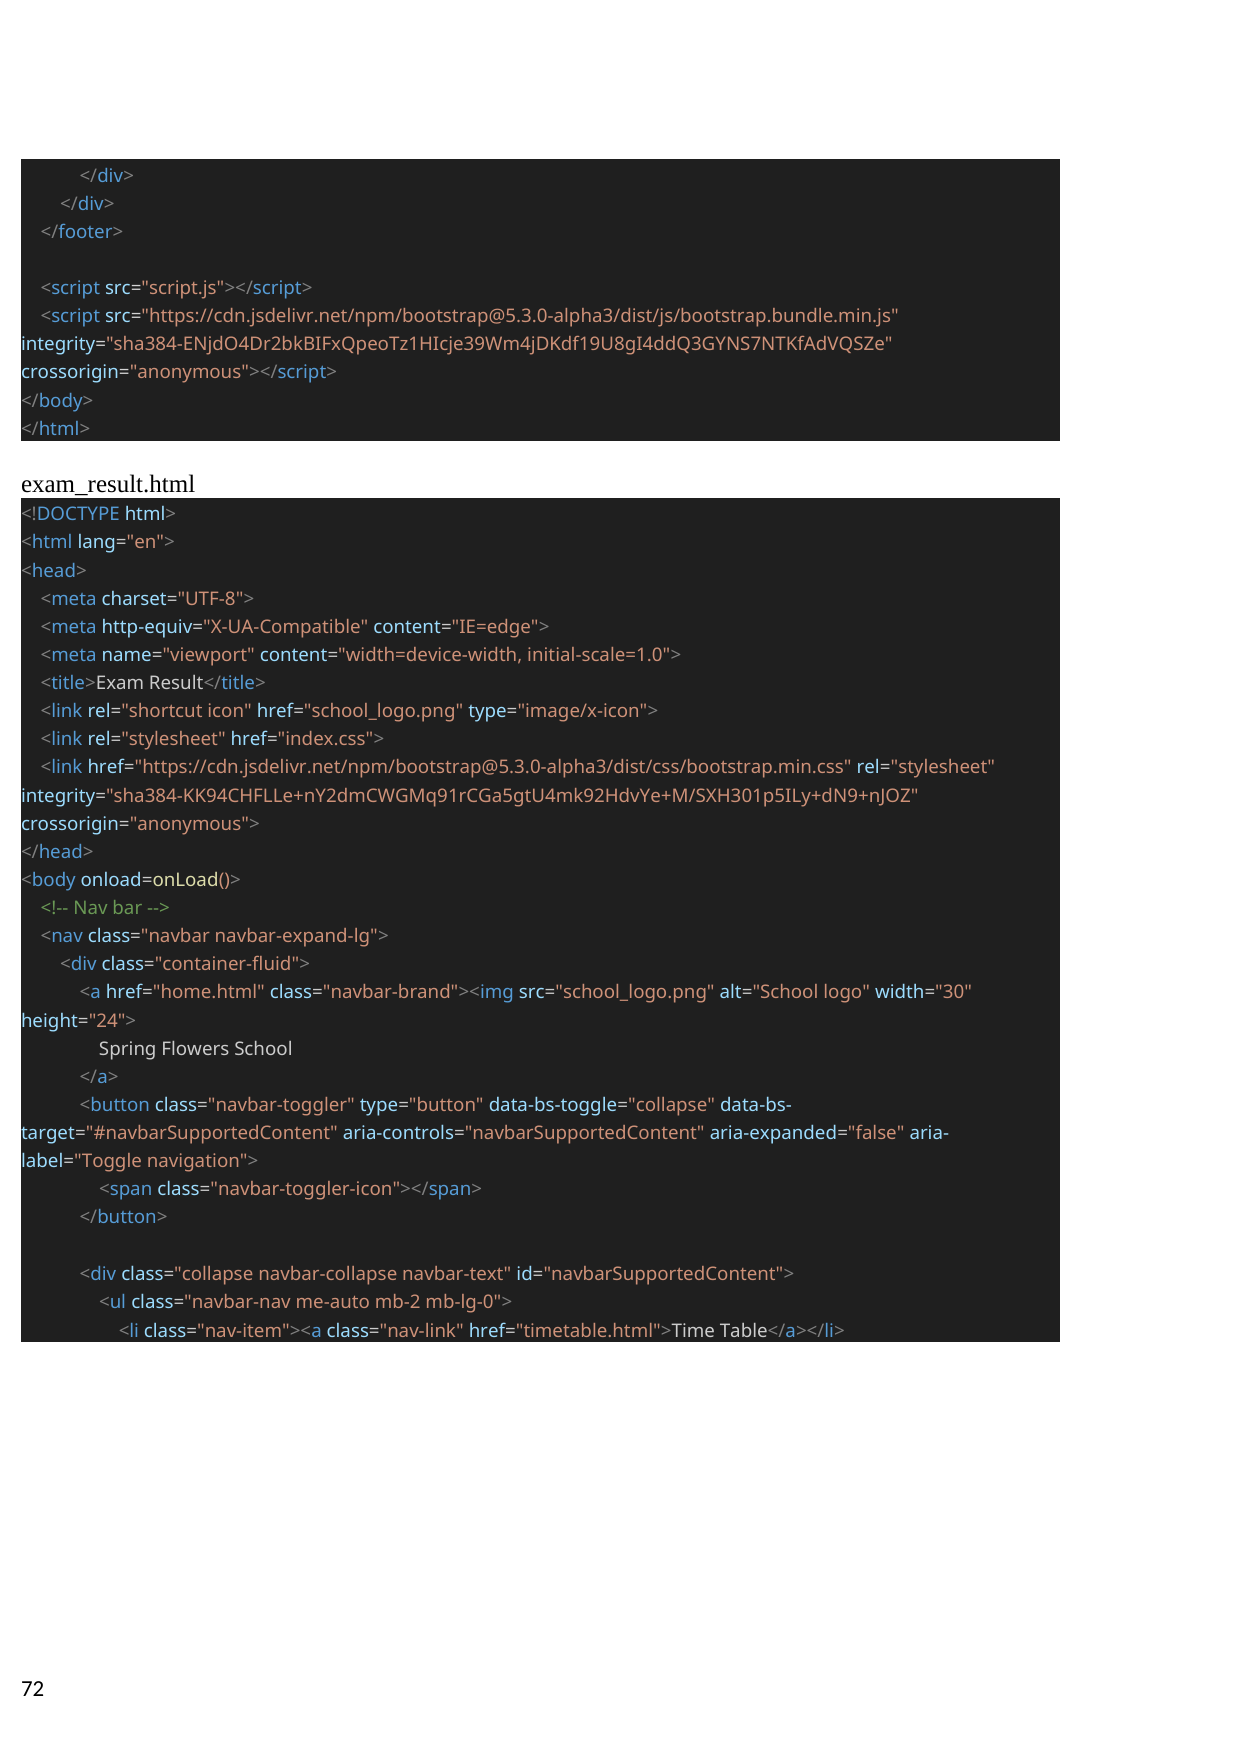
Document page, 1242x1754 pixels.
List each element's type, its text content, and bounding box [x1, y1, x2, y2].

text </div> [21, 187, 1060, 216]
text <link rel="stylesheet" href="index.css"> [21, 723, 1060, 751]
text </html> [21, 412, 1060, 441]
text </head> [21, 836, 1060, 864]
text <meta charset="UTF-8"> [21, 582, 1060, 611]
text <html lang="en"> [21, 526, 1060, 554]
text Spring Flowers School [21, 1032, 1060, 1061]
text </a> [21, 1061, 1060, 1089]
text </body> [21, 384, 1060, 412]
text <!-- Nav bar --> [21, 892, 1060, 920]
text <script src="script.js"></script> [21, 272, 1060, 300]
text <ul class="navbar-nav me-auto mb-2 mb-lg-0"> [21, 1286, 1060, 1314]
text </div> [21, 159, 1060, 187]
text </button> [21, 1201, 1060, 1229]
text <div class="collapse navbar-collapse navbar-text" id="navbarSupportedContent"> [21, 1258, 1060, 1286]
text exam_result.html [21, 469, 1060, 498]
text <meta http-equiv="X-UA-Compatible" content="IE=edge"> [21, 611, 1060, 639]
text <script src="https://cdn.jsdelivr.net/npm/bootstrap@5.3.0-alpha3/dist/js/bootstrap.bundle.min.js" integrity="sha384-ENjdO4Dr2bkBIFxQpeoTz1HIcje39Wm4jDKdf19U8gI4ddQ3GYNS7NTKfAdVQSZe" crossorigin="anonymous"></script> [21, 300, 1060, 384]
text <link href="https://cdn.jsdelivr.net/npm/bootstrap@5.3.0-alpha3/dist/css/bootstrap.min.css" rel="stylesheet" integrity="sha384-KK94CHFLLe+nY2dmCWGMq91rCGa5gtU4mk92HdvYe+M/SXH301p5ILy+dN9+nJOZ" crossorigin="anonymous"> [21, 751, 1060, 836]
text <link rel="shortcut icon" href="school_logo.png" type="image/x-icon"> [21, 695, 1060, 723]
text <head> [21, 554, 1060, 582]
text <title>Exam Result</title> [21, 667, 1060, 695]
text <button class="navbar-toggler" type="button" data-bs-toggle="collapse" data-bs-target="#navbarSupportedContent" aria-controls="navbarSupportedContent" aria-expanded="false" aria-label="Toggle navigation"> [21, 1089, 1060, 1173]
text <a href="home.html" class="navbar-brand"><img src="school_logo.png" alt="School logo" width="30" height="24"> [21, 976, 1060, 1032]
text </footer> [21, 216, 1060, 244]
text <span class="navbar-toggler-icon"></span> [21, 1173, 1060, 1201]
text <div class="container-fluid"> [21, 948, 1060, 976]
text <li class="nav-item"><a class="nav-link" href="timetable.html">Time Table</a></li> [21, 1314, 1060, 1342]
text <meta name="viewport" content="width=device-width, initial-scale=1.0"> [21, 639, 1060, 667]
text <body onload=onLoad()> [21, 864, 1060, 892]
text <nav class="navbar navbar-expand-lg"> [21, 920, 1060, 948]
text <!DOCTYPE html> [21, 498, 1060, 526]
